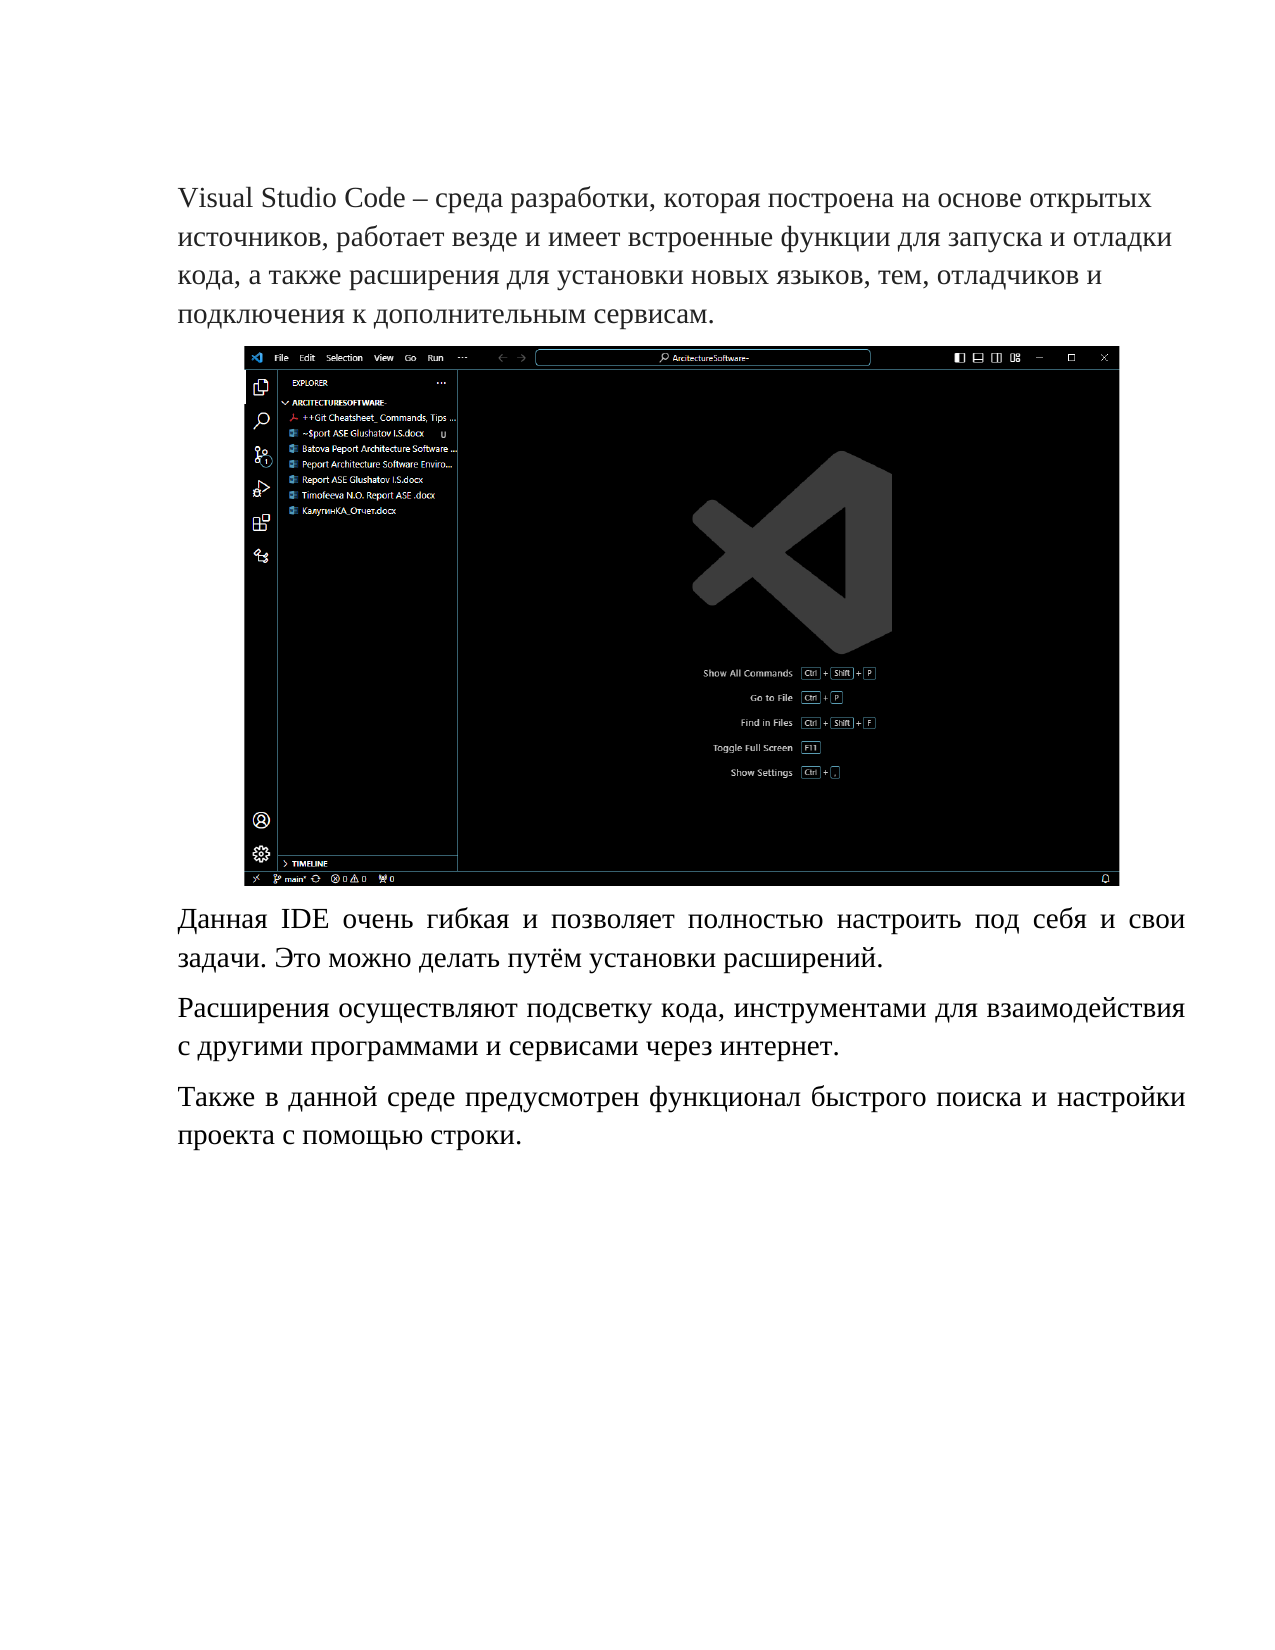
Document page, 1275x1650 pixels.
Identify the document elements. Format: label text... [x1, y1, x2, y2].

text Расширения осуществляют подсветку кода, инструментами для взаимодействия с другими программами и сервисами через интернет. [177, 990, 1186, 1062]
text Также в данной среде предусмотрен функционал быстрого поиска и настройки проекта с помощью строки. [177, 1079, 1186, 1151]
text Данная IDE очень гибкая и позволяет полностью настроить под себя и свои задачи. Это можно делать путём установки расширений. [177, 901, 1186, 973]
picture [244, 346, 1120, 886]
text Visual Studio Code – среда разработки, которая построена на основе открытых источников, работает везде и имеет встроенные функции для запуска и отладки кода, а также расширения для установки новых языков, тем, отладчиков и подключения к дополнительным сервисам. [177, 180, 1186, 329]
